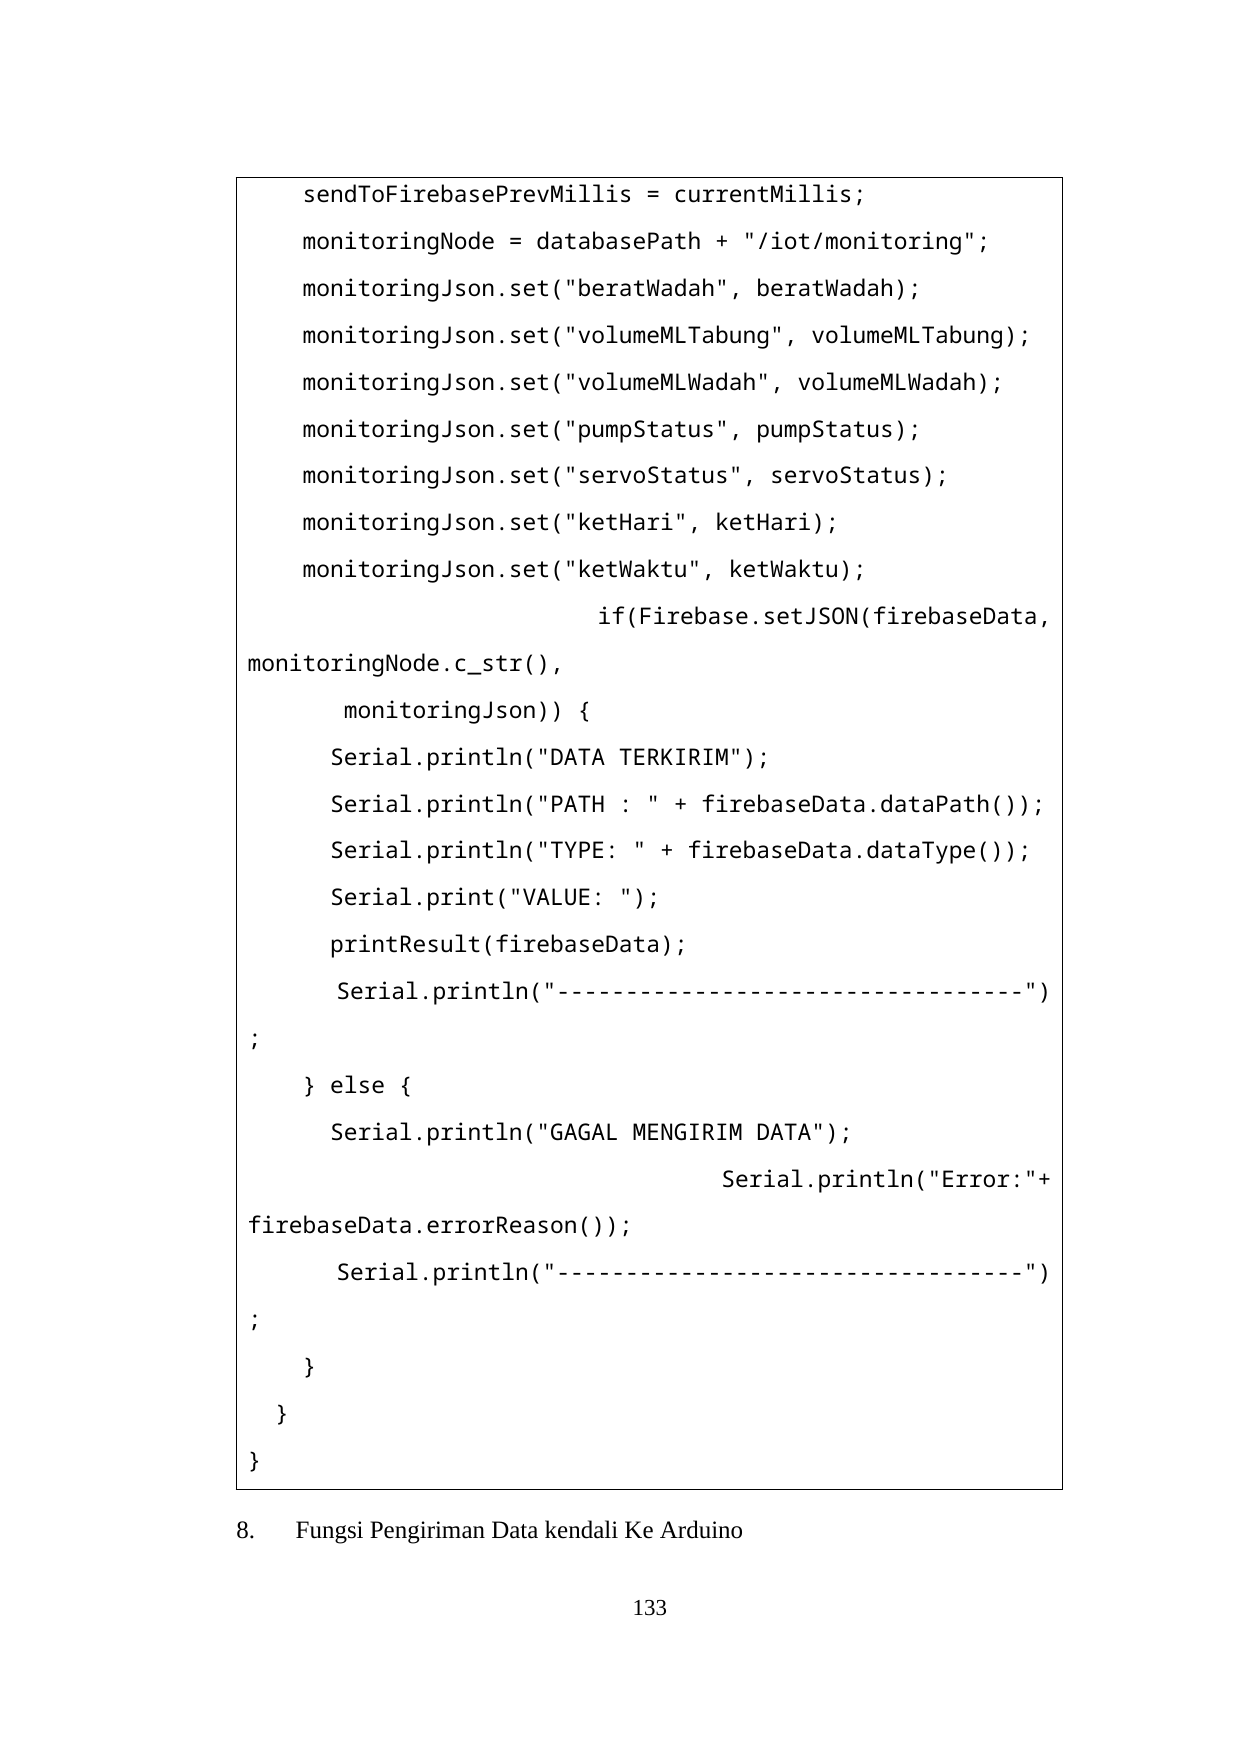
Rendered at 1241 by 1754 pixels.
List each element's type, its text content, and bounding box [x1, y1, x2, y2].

list Fungsi Pengiriman Data kendali Ke Arduino [236, 1515, 1063, 1544]
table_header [237, 178, 1062, 1489]
